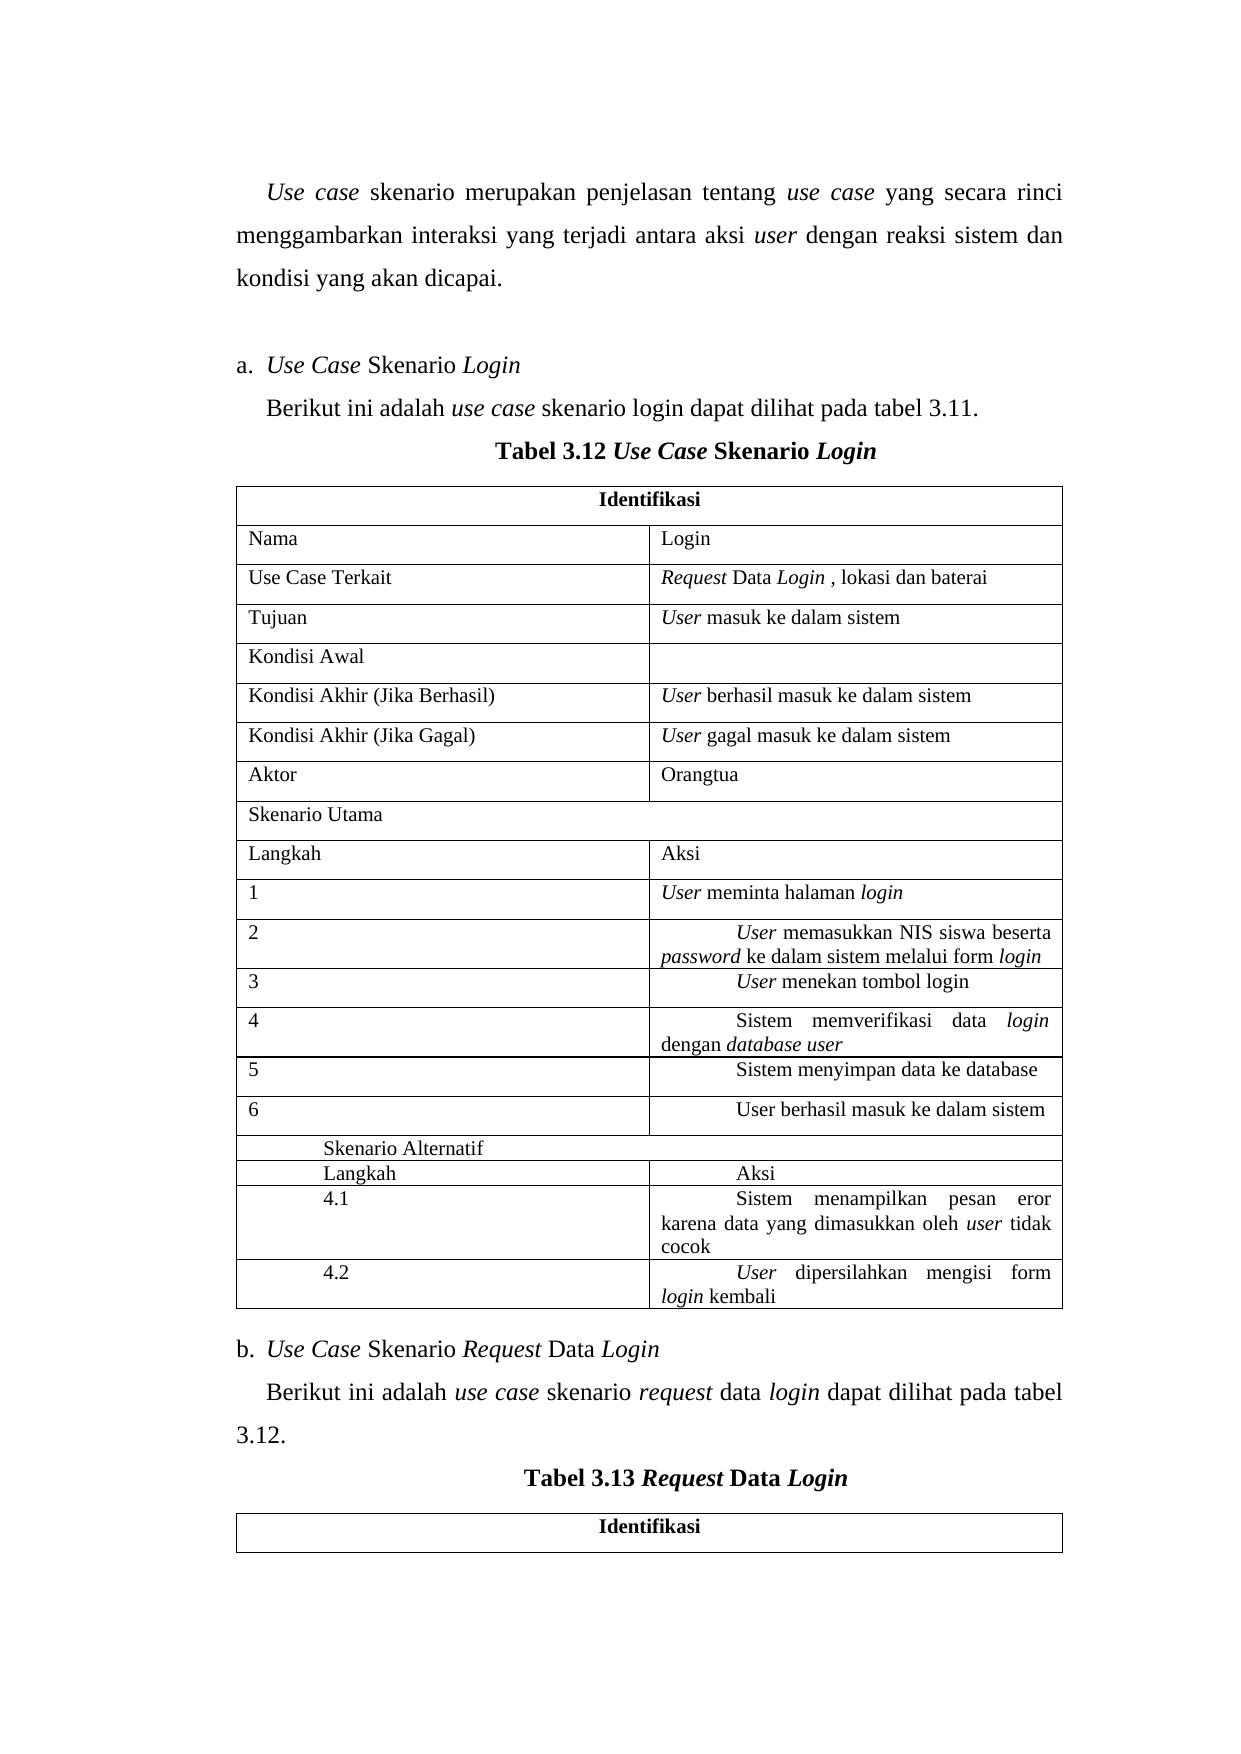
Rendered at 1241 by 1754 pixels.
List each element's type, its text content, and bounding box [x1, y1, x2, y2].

table_cell User dipersilahkan mengisi form login kembali [650, 1260, 1062, 1308]
table_header Identifikasi [237, 1514, 1062, 1552]
list Use Case Skenario Login [236, 350, 1063, 378]
table_cell User berhasil masuk ke dalam sistem [650, 684, 1062, 722]
text Tabel 3.13 Request Data Login [236, 1463, 1063, 1492]
table_cell User memasukkan NIS siswa beserta password ke dalam sistem melalui form login [650, 920, 1062, 968]
table_cell Skenario Utama [237, 802, 1062, 840]
table_cell Aktor [237, 762, 649, 801]
table_cell Login [650, 526, 1062, 564]
table_cell Use Case Terkait [237, 565, 649, 604]
table_cell Kondisi Akhir (Jika Gagal) [237, 723, 649, 761]
table_cell 4.2 [237, 1260, 649, 1308]
table_cell Aksi [650, 1161, 1062, 1185]
table_cell User masuk ke dalam sistem [650, 605, 1062, 643]
text Berikut ini adalah use case skenario request data login dapat dilihat pada tabel 3.12. [236, 1377, 1063, 1449]
table_cell Kondisi Akhir (Jika Berhasil) [237, 684, 649, 722]
table_cell User berhasil masuk ke dalam sistem [650, 1097, 1062, 1135]
table_cell Nama [237, 526, 649, 564]
table_cell 3 [237, 969, 649, 1007]
table_cell Langkah [237, 841, 649, 879]
table_cell Sistem menyimpan data ke database [650, 1058, 1062, 1096]
table_cell [650, 644, 1062, 682]
table_cell Kondisi Awal [237, 644, 649, 682]
table_cell User gagal masuk ke dalam sistem [650, 723, 1062, 761]
table_cell 1 [237, 880, 649, 919]
table_cell 5 [237, 1058, 649, 1096]
text Use case skenario merupakan penjelasan tentang use case yang secara rinci menggambarkan interaksi yang terjadi antara aksi user dengan reaksi sistem dan kondisi yang akan dicapai. [236, 177, 1063, 292]
table_cell Orangtua [650, 762, 1062, 801]
table_cell Skenario Alternatif [237, 1136, 1062, 1160]
table_cell Aksi [650, 841, 1062, 879]
table_cell Sistem menampilkan pesan eror karena data yang dimasukkan oleh user tidak cocok [650, 1186, 1062, 1258]
table_cell User menekan tombol login [650, 969, 1062, 1007]
table_cell Request Data Login , lokasi dan baterai [650, 565, 1062, 604]
text Berikut ini adalah use case skenario login dapat dilihat pada tabel 3.11. [236, 393, 1063, 422]
list Use Case Skenario Request Data Login [236, 1334, 1063, 1362]
table_header Identifikasi [237, 487, 1062, 525]
table_cell Sistem memverifikasi data login dengan database user [650, 1008, 1062, 1056]
table_cell User meminta halaman login [650, 880, 1062, 919]
text Tabel 3.12 Use Case Skenario Login [236, 436, 1063, 465]
table_cell 4.1 [237, 1186, 649, 1258]
table_cell Tujuan [237, 605, 649, 643]
table_cell 6 [237, 1097, 649, 1135]
table_cell 2 [237, 920, 649, 968]
table_cell 4 [237, 1008, 649, 1056]
table_cell Langkah [237, 1161, 649, 1185]
